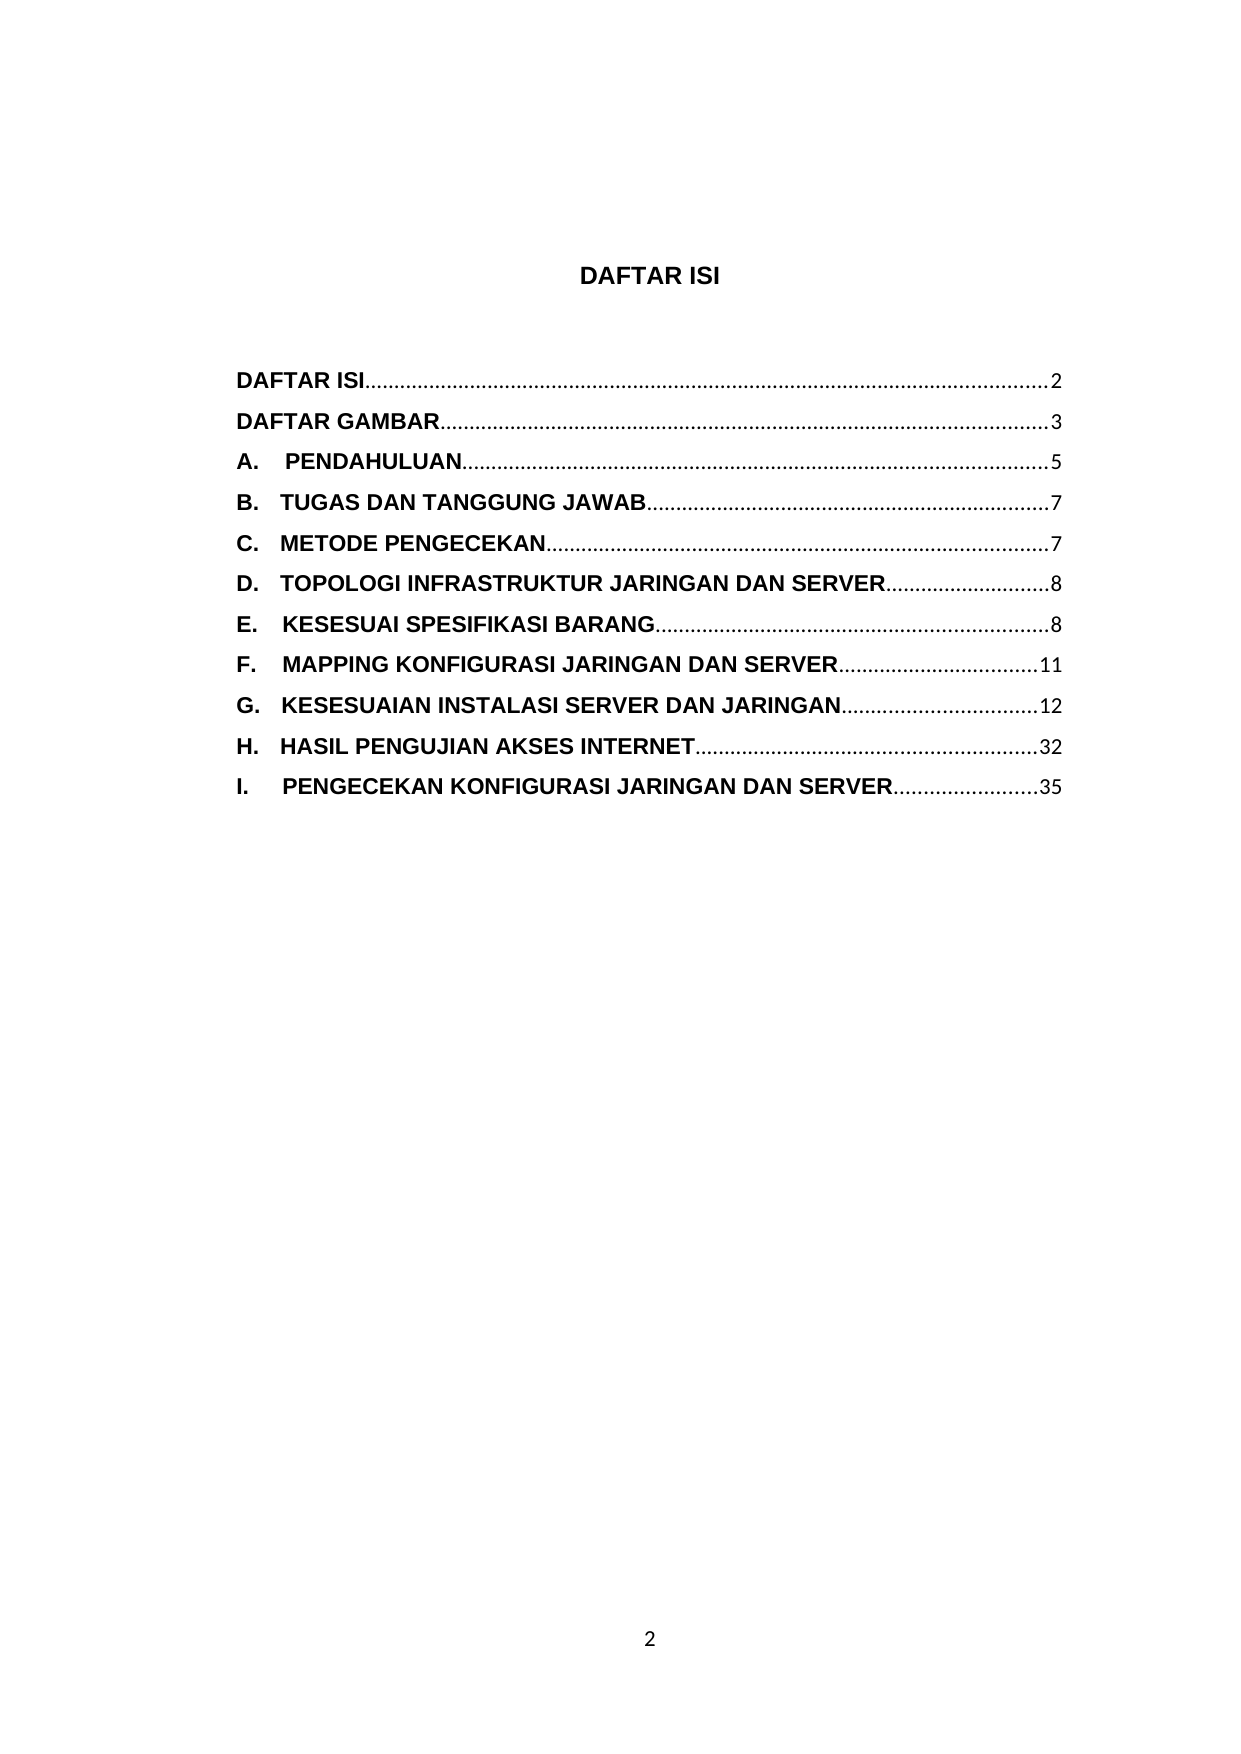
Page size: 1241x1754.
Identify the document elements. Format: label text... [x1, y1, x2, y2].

subtitle DAFTAR ISI [236, 261, 1063, 290]
